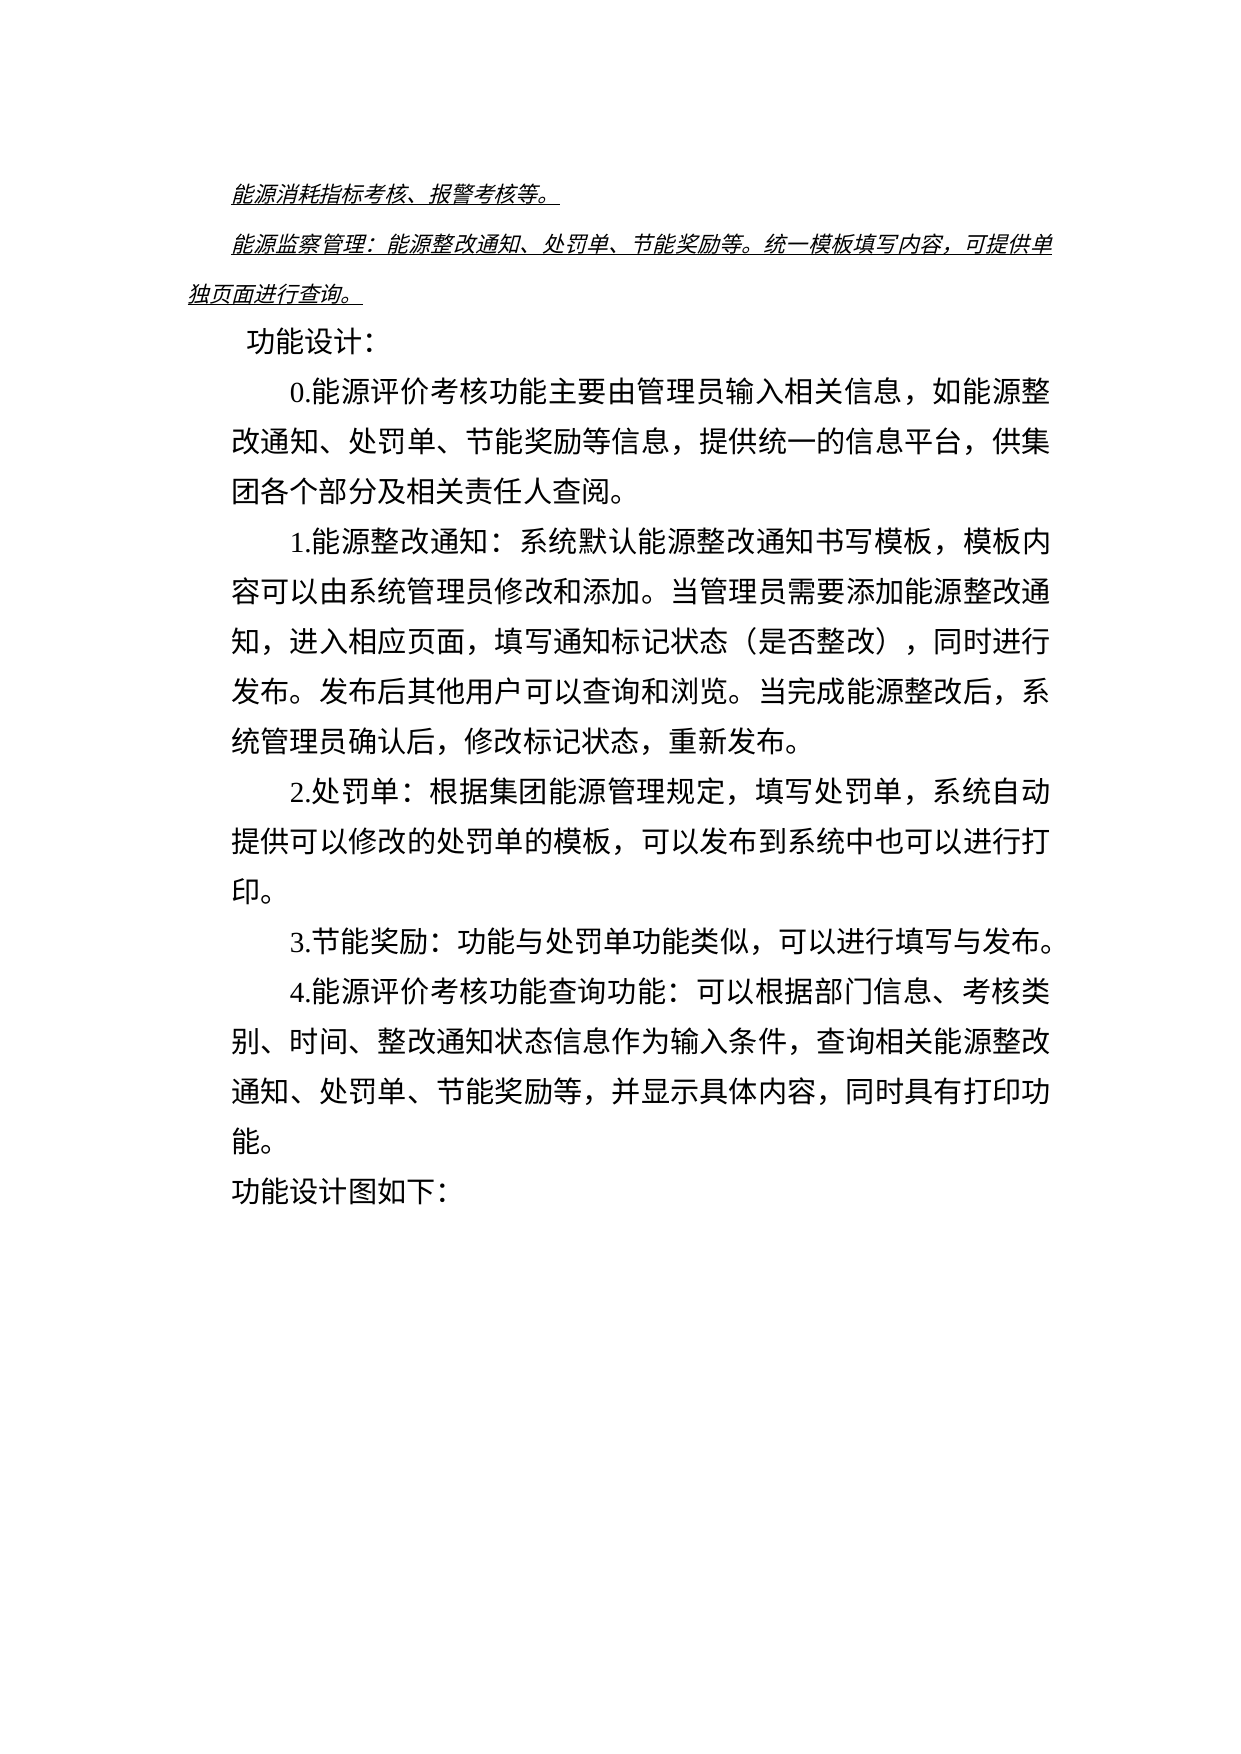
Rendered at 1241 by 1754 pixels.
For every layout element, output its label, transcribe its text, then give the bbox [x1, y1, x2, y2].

list 能源整改通知：系统默认能源整改通知书写模板，模板内容可以由系统管理员修改和添加。当管理员需要添加能源整改通知，进入相应页面，填写通知标记状态（是否整改），同时进行发布。发布后其他用户可以查询和浏览。当完成能源整改后，系统管理员确认后，修改标记状态，重新发布。 [231, 512, 1053, 762]
list 处罚单：根据集团能源管理规定，填写处罚单，系统自动提供可以修改的处罚单的模板，可以发布到系统中也可以进行打印。 [231, 762, 1053, 912]
text 功能设计： [187, 312, 1053, 362]
list 节能奖励：功能与处罚单功能类似，可以进行填写与发布。 [231, 912, 1053, 962]
text 功能设计图如下： [231, 1162, 1053, 1212]
list 能源评价考核功能查询功能：可以根据部门信息、考核类别、时间、整改通知状态信息作为输入条件，查询相关能源整改通知、处罚单、节能奖励等，并显示具体内容，同时具有打印功能。 [231, 962, 1053, 1162]
text 能源监察管理：能源整改通知、处罚单、节能奖励等。统一模板填写内容，可提供单独页面进行查询。 [187, 212, 1053, 312]
list 能源评价考核功能主要由管理员输入相关信息，如能源整改通知、处罚单、节能奖励等信息，提供统一的信息平台，供集团各个部分及相关责任人查阅。 [231, 362, 1053, 512]
text 能源消耗指标考核、报警考核等。 [187, 162, 1053, 212]
